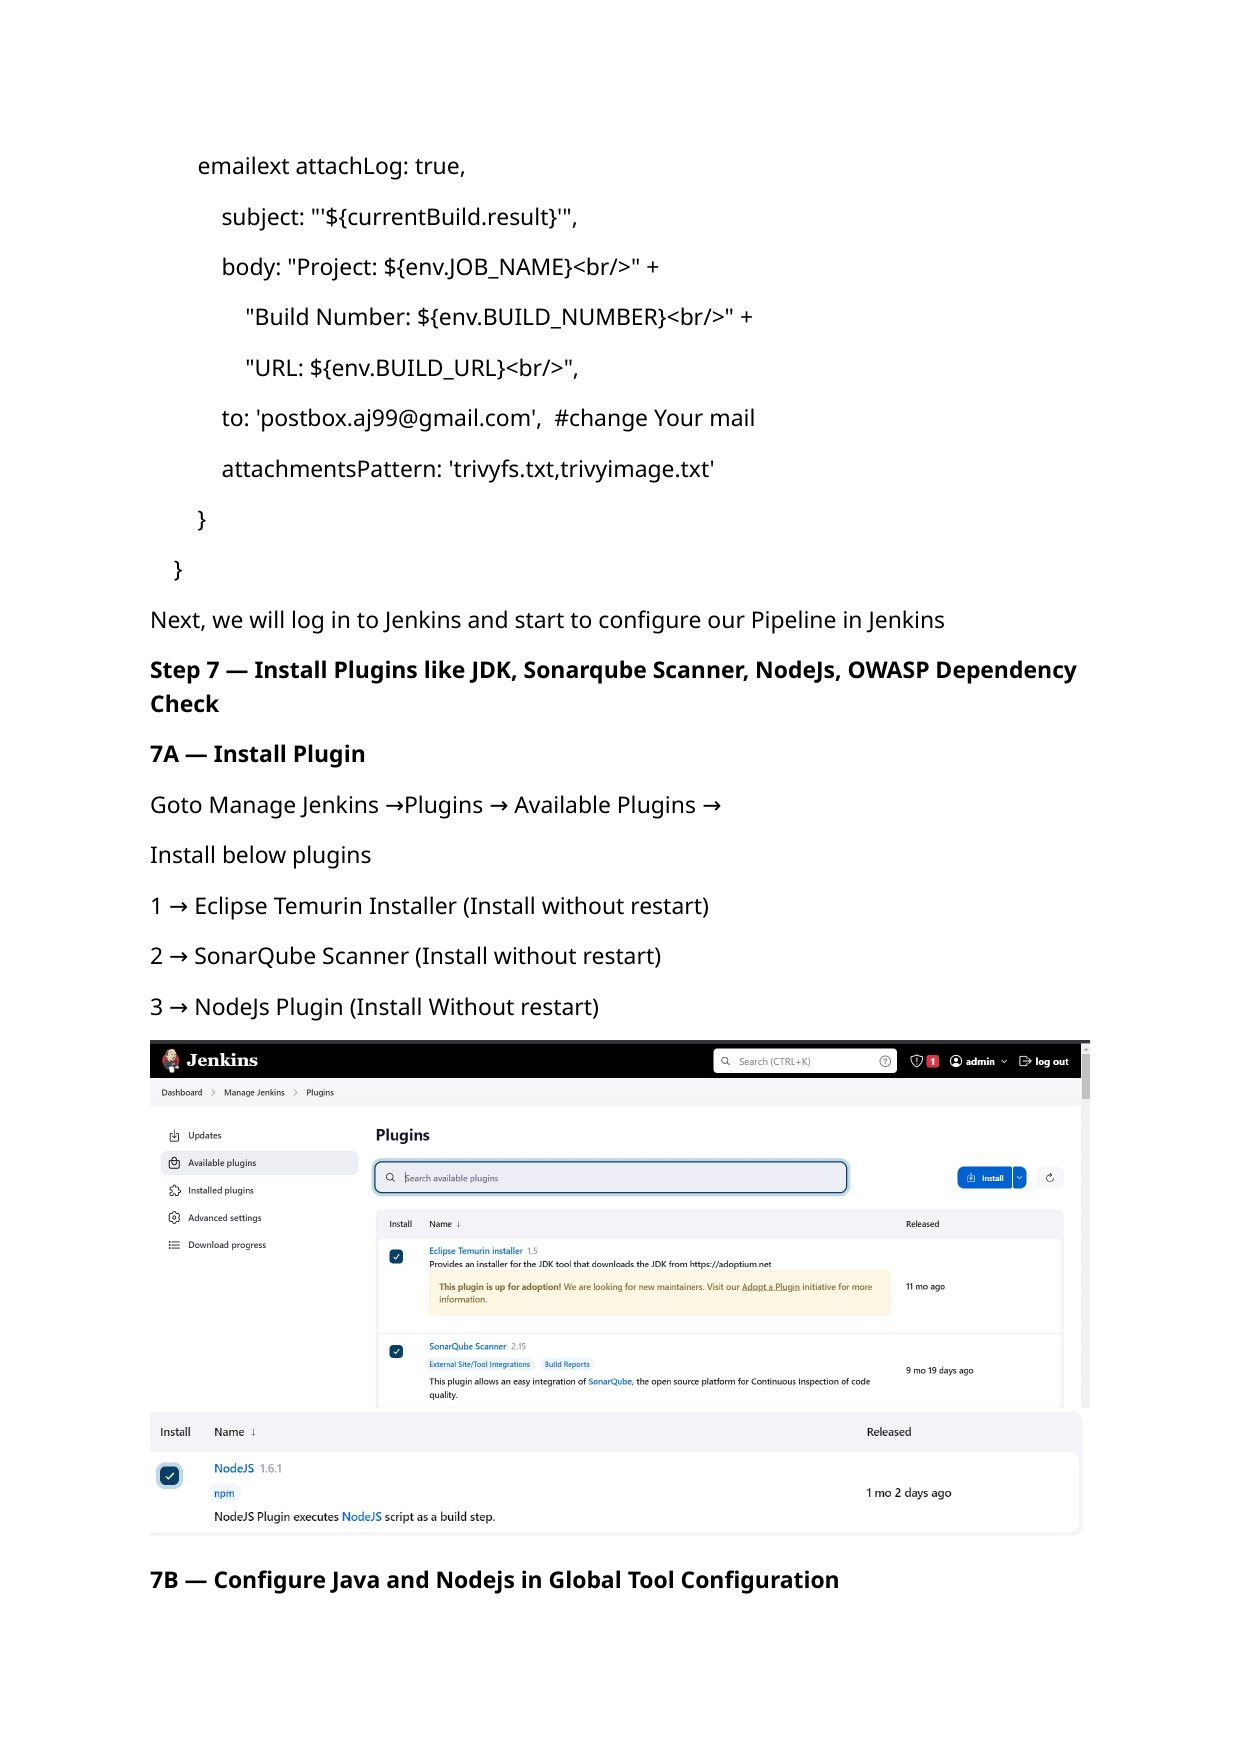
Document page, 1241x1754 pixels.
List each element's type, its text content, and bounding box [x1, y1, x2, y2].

text 7B — Configure Java and Nodejs in Global Tool Configuration [150, 1564, 1090, 1595]
text 2 → SonarQube Scanner (Install without restart) [150, 940, 1090, 971]
text attachmentsPattern: 'trivyfs.txt,trivyimage.txt' [150, 452, 1090, 484]
text emailext attachLog: true, [150, 150, 1090, 181]
text Goto Manage Jenkins →Plugins → Available Plugins → [150, 789, 1090, 820]
text Install below plugins [150, 839, 1090, 870]
picture [150, 1040, 1091, 1408]
text Step 7 — Install Plugins like JDK, Sonarqube Scanner, NodeJs, OWASP Dependency Check [150, 654, 1090, 719]
text } [150, 503, 1090, 534]
text subject: "'${currentBuild.result}'", [150, 200, 1090, 232]
text Next, we will log in to Jenkins and start to configure our Pipeline in Jenkins [150, 604, 1090, 635]
text 3 → NodeJs Plugin (Install Without restart) [150, 990, 1090, 1022]
text } [150, 553, 1090, 584]
text "URL: ${env.BUILD_URL}<br/>", [150, 352, 1090, 383]
picture [150, 1409, 1091, 1545]
text body: "Project: ${env.JOB_NAME}<br/>" + [150, 251, 1090, 282]
text to: 'postbox.aj99@gmail.com', #change Your mail [150, 402, 1090, 433]
text "Build Number: ${env.BUILD_NUMBER}<br/>" + [150, 301, 1090, 332]
text 7A — Install Plugin [150, 738, 1090, 769]
text 1 → Eclipse Temurin Installer (Install without restart) [150, 889, 1090, 921]
